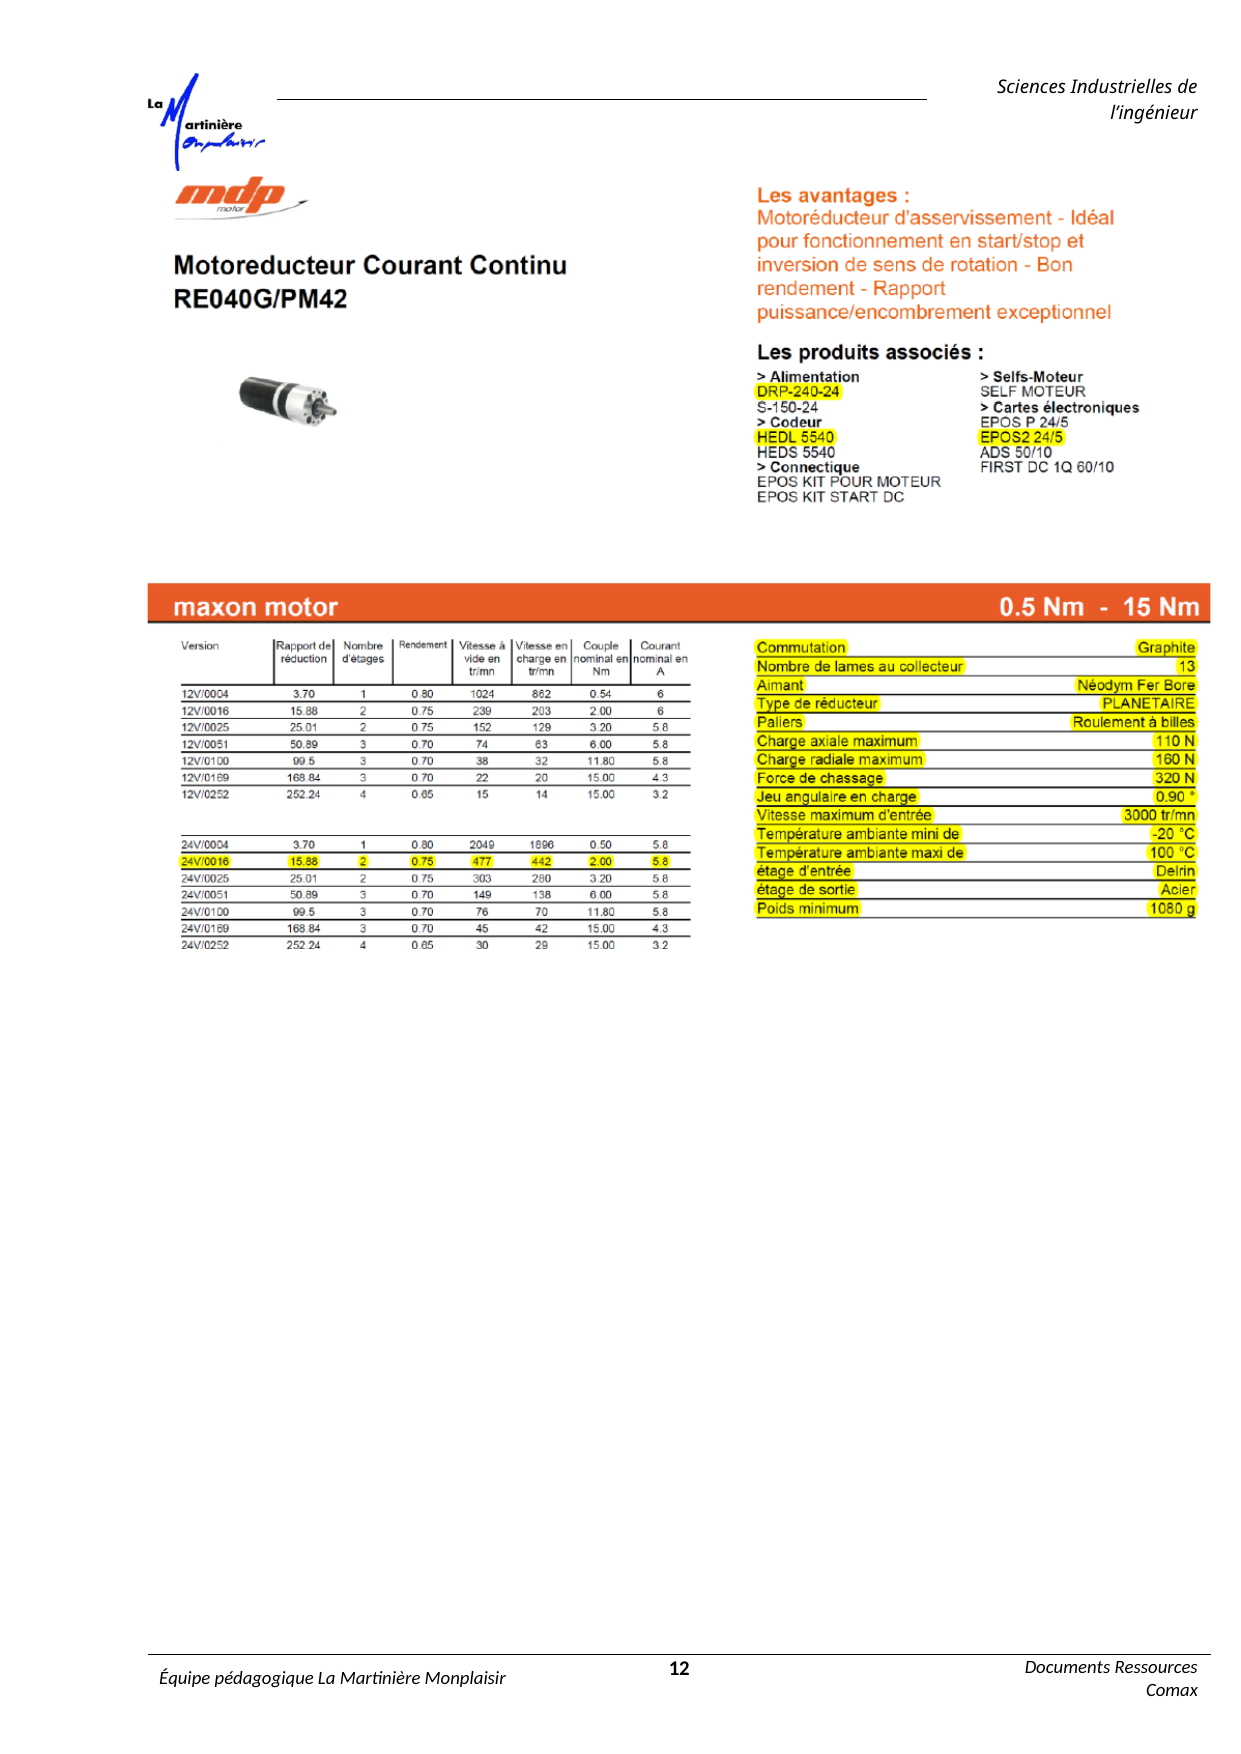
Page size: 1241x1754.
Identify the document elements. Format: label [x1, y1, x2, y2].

picture [147, 73, 266, 171]
picture [147, 176, 1211, 949]
